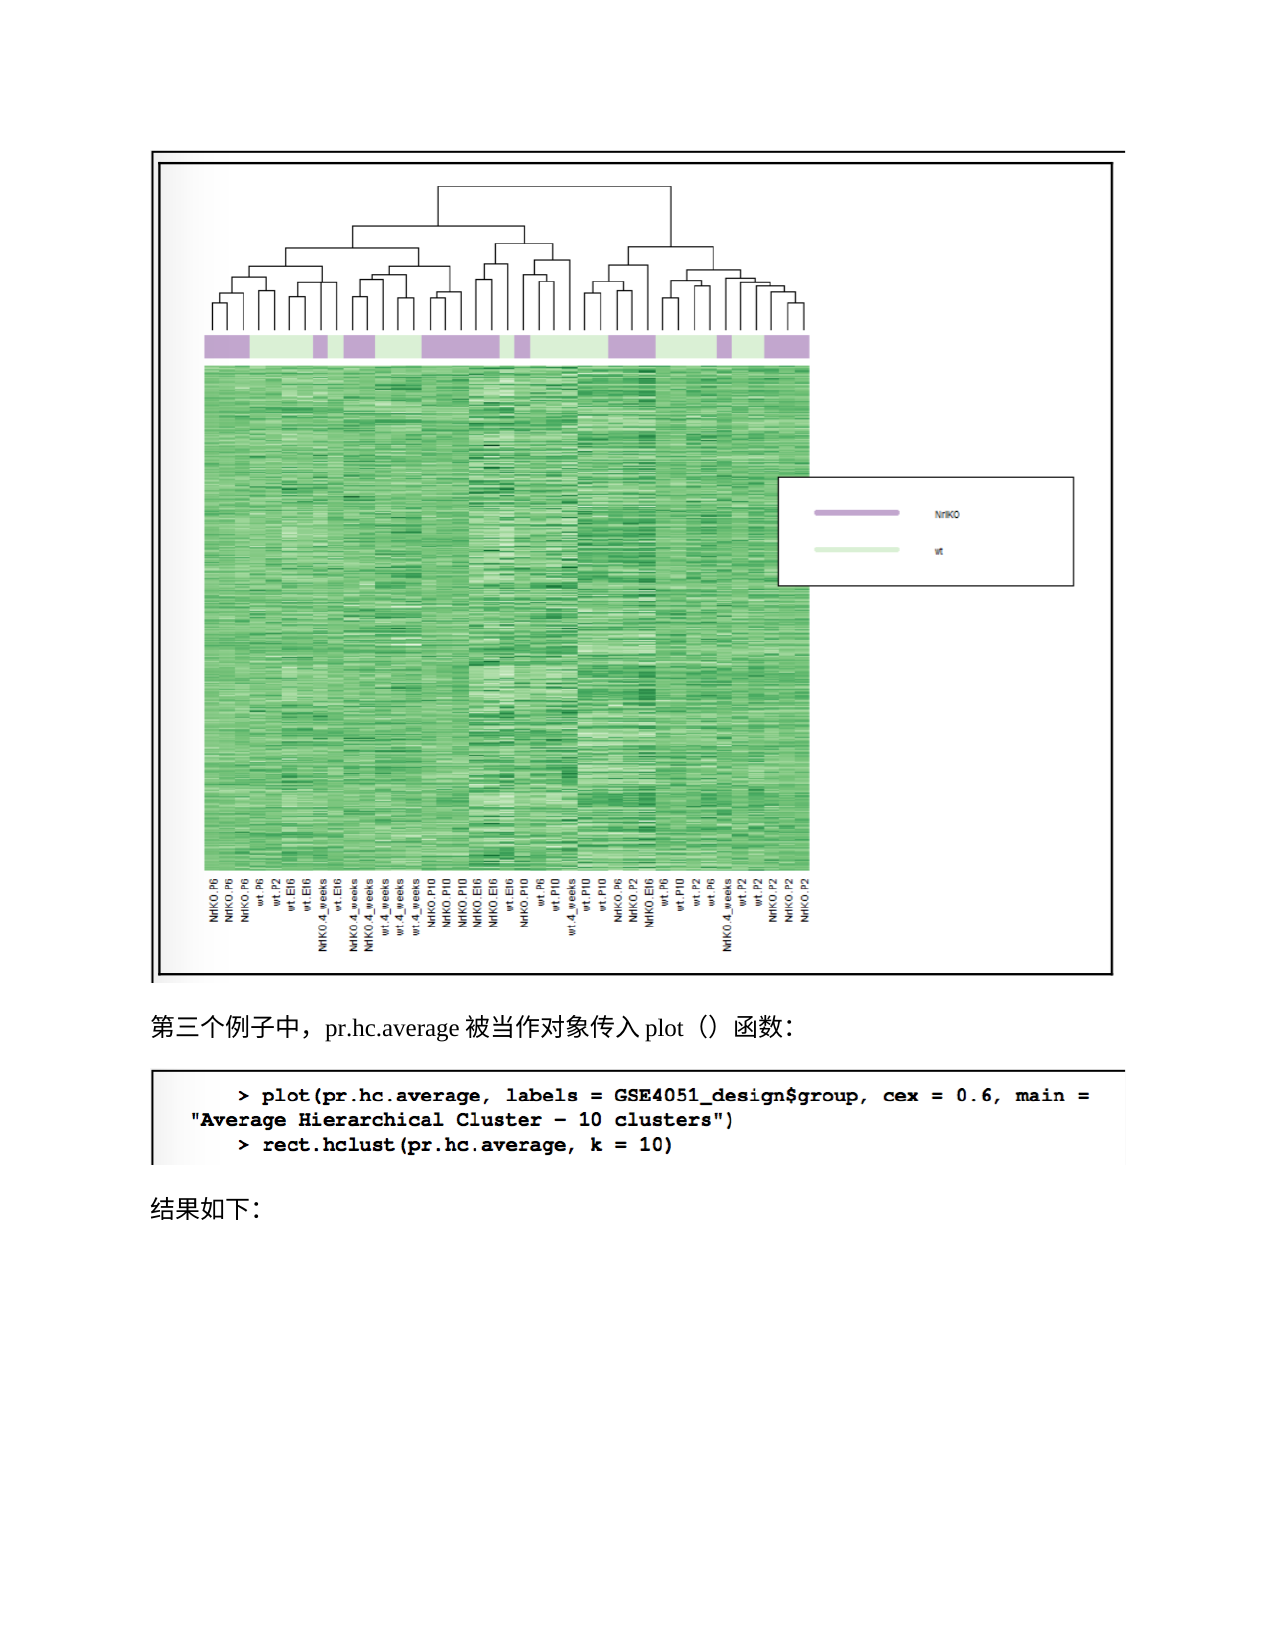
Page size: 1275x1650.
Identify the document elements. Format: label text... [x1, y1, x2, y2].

picture [150, 150, 1125, 983]
picture [150, 1068, 1125, 1165]
text 结果如下： [150, 1190, 1125, 1226]
text 第三个例子中，pr.hc.average被当作对象传入plot（）函数： [150, 1008, 1125, 1044]
